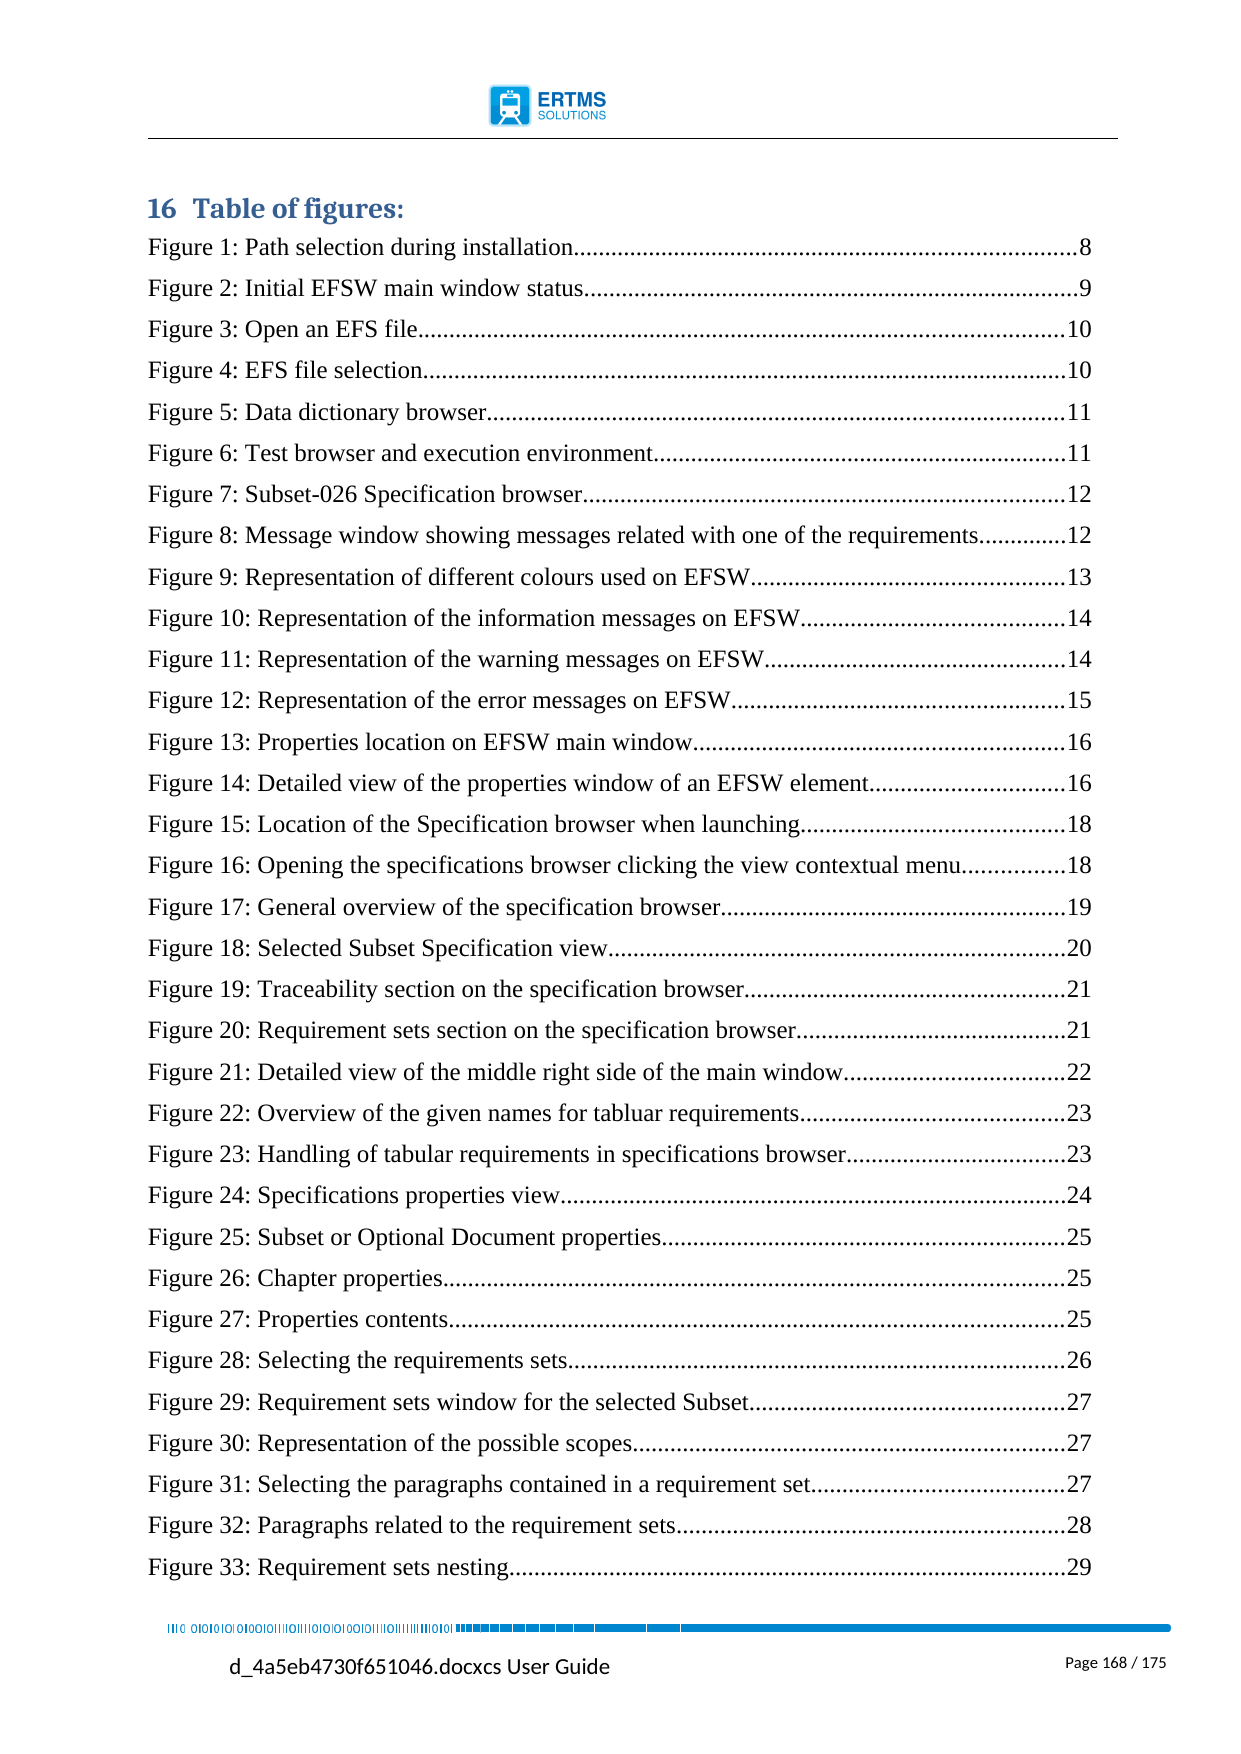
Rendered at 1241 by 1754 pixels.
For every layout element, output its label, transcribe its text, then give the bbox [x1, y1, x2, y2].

text Figure 14: Detailed view of the properties window of an EFSW element. 16 [148, 768, 1093, 797]
text Figure 5: Data dictionary browser 11 [148, 397, 1093, 426]
text Figure 11: Representation of the warning messages on EFSW. 14 [148, 644, 1093, 673]
text Figure 24: Specifications properties view 24 [148, 1181, 1093, 1209]
text Figure 6: Test browser and execution environment 11 [148, 438, 1093, 467]
text Figure 26: Chapter properties. 25 [148, 1263, 1093, 1292]
text Figure 23: Handling of tabular requirements in specifications browser 23 [148, 1139, 1093, 1168]
text Figure 10: Representation of the information messages on EFSW 14 [148, 603, 1093, 632]
text Figure 21: Detailed view of the middle right side of the main window. 22 [148, 1057, 1093, 1086]
text Figure 4: EFS file selection. 10 [148, 356, 1093, 384]
picture [167, 1624, 1171, 1633]
text Figure 17: General overview of the specification browser. 19 [148, 892, 1093, 921]
text Figure 2: Initial EFSW main window status. 9 [148, 273, 1093, 302]
text Figure 13: Properties location on EFSW main window. 16 [148, 727, 1093, 756]
text Figure 32: Paragraphs related to the requirement sets 28 [148, 1511, 1093, 1539]
text Figure 16: Opening the specifications browser clicking the view contextual menu. 18 [148, 851, 1093, 879]
text Figure 22: Overview of the given names for tabluar requirements 23 [148, 1098, 1093, 1127]
text Figure 3: Open an EFS file. 10 [148, 314, 1093, 343]
text Figure 9: Representation of different colours used on EFSW. 13 [148, 562, 1093, 591]
text Figure 1: Path selection during installation 8 [148, 232, 1093, 261]
subtitle Table of figures: [148, 192, 1093, 226]
text Figure 15: Location of the Specification browser when launching 18 [148, 809, 1093, 838]
text Figure 25: Subset or Optional Document properties 25 [148, 1222, 1093, 1251]
text Figure 12: Representation of the error messages on EFSW. 15 [148, 686, 1093, 714]
text Figure 19: Traceability section on the specification browser. 21 [148, 974, 1093, 1003]
text Figure 20: Requirement sets section on the specification browser. 21 [148, 1016, 1093, 1044]
text Figure 29: Requirement sets window for the selected Subset. 27 [148, 1387, 1093, 1416]
text Figure 18: Selected Subset Specification view. 20 [148, 933, 1093, 962]
text Figure 31: Selecting the paragraphs contained in a requirement set. 27 [148, 1469, 1093, 1498]
text Figure 8: Message window showing messages related with one of the requirements. 12 [148, 521, 1093, 549]
text Figure 7: Subset-026 Specification browser 12 [148, 479, 1093, 508]
text Figure 30: Representation of the possible scopes. 27 [148, 1428, 1093, 1457]
text Figure 33: Requirement sets nesting. 29 [148, 1552, 1093, 1581]
picture [477, 73, 617, 138]
text Figure 28: Selecting the requirements sets. 26 [148, 1346, 1093, 1374]
text Figure 27: Properties contents 25 [148, 1304, 1093, 1333]
